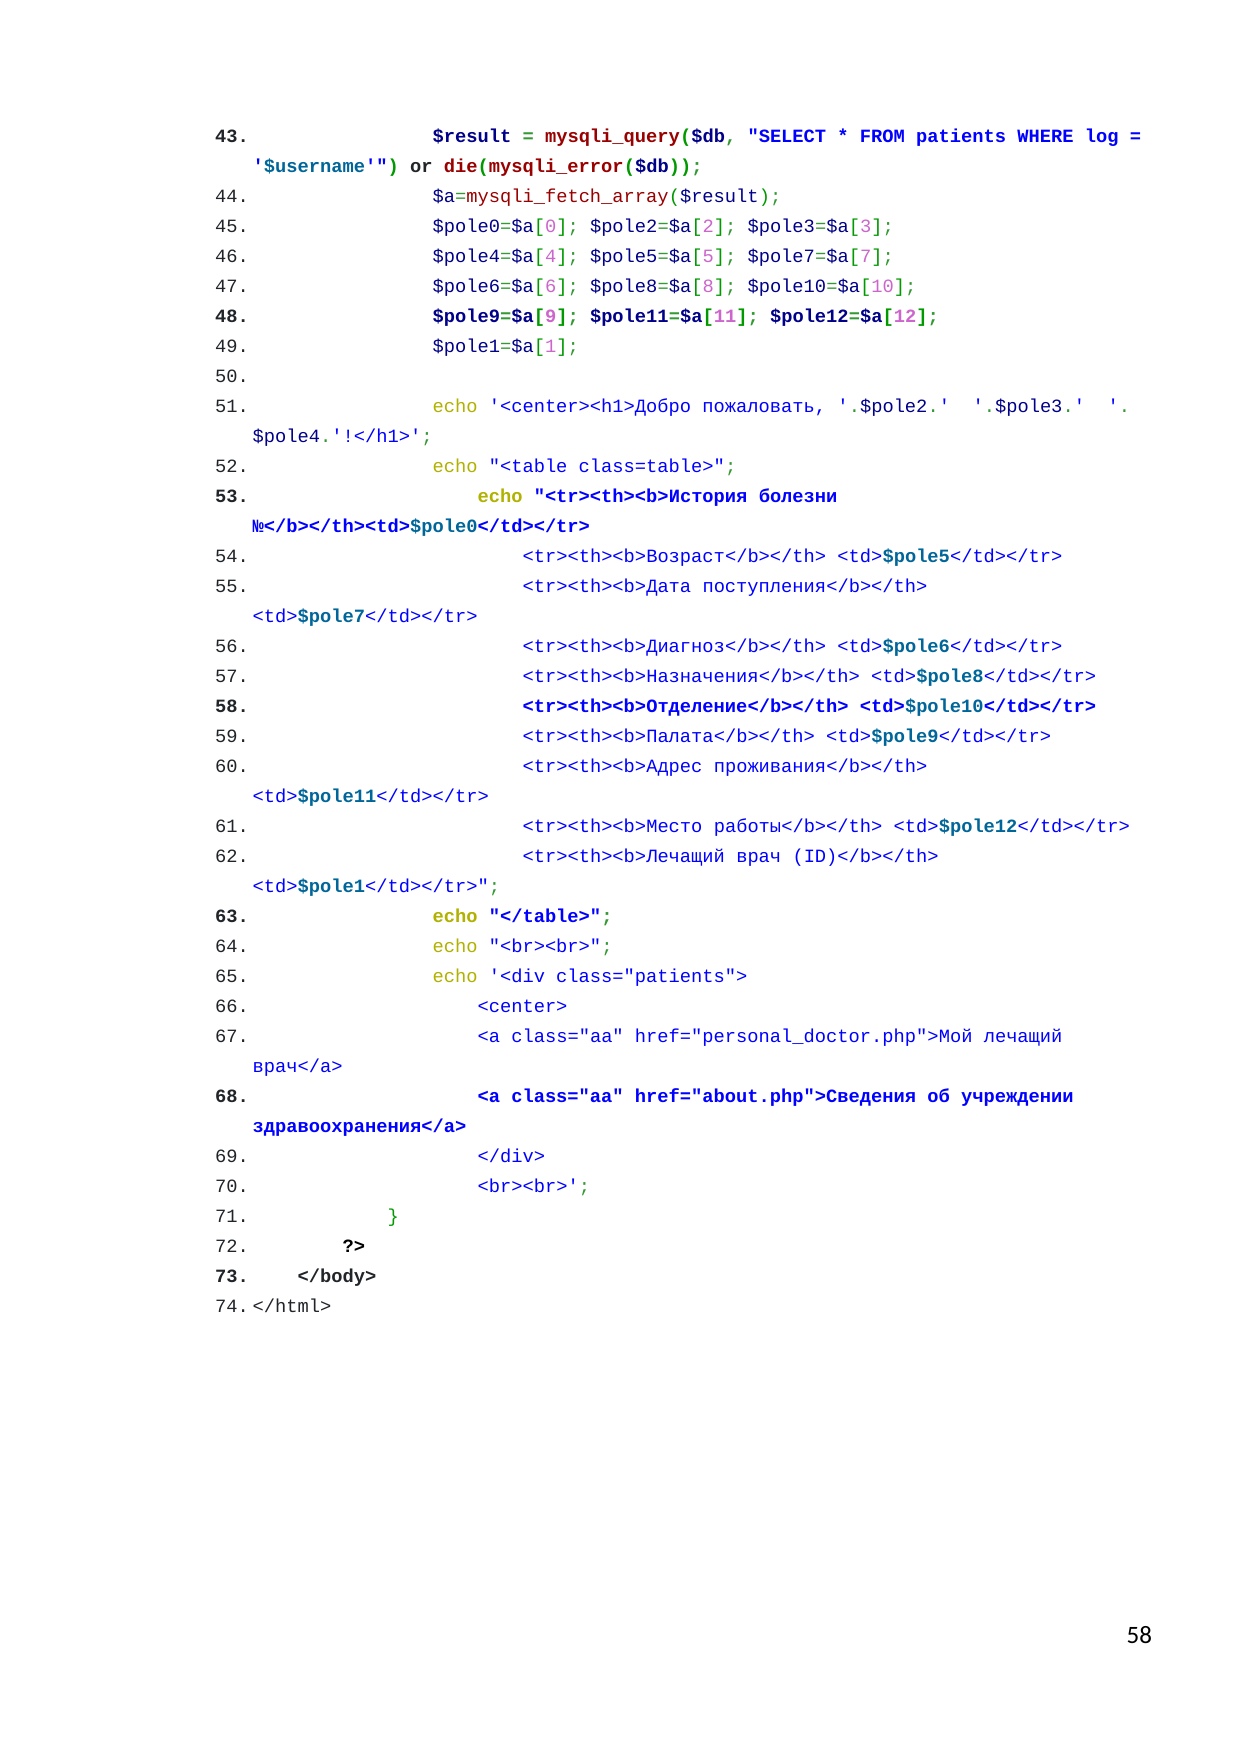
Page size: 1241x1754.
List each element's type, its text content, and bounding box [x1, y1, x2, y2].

list </body> [215, 1258, 1152, 1288]
list echo "</table>"; [215, 898, 1152, 928]
list <a class="aa" href="personal_doctor.php">Мой лечащий врач</a> [215, 1018, 1152, 1078]
list <tr><th><b>Назначения</b></th> <td>$pole8</td></tr> [215, 658, 1152, 688]
list } [215, 1198, 1152, 1228]
list <tr><th><b>Адрес проживания</b></th> <td>$pole11</td></tr> [215, 748, 1152, 808]
list echo '<center><h1>Добро пожаловать, '.$pole2.' '.$pole3.' '.$pole4.'!</h1>'; [215, 388, 1152, 448]
list $pole4=$a[4]; $pole5=$a[5]; $pole7=$a[7]; [215, 238, 1152, 268]
list echo "<table class=table>"; [215, 448, 1152, 478]
list <tr><th><b>Палата</b></th> <td>$pole9</td></tr> [215, 718, 1152, 748]
list </div> [215, 1138, 1152, 1168]
list <br><br>'; [215, 1168, 1152, 1198]
list echo "<tr><th><b>История болезни №</b></th><td>$pole0</td></tr> [215, 478, 1152, 538]
list $pole9=$a[9]; $pole11=$a[11]; $pole12=$a[12]; [215, 298, 1152, 328]
list echo '<div class="patients"> [215, 958, 1152, 988]
list <tr><th><b>Диагноз</b></th> <td>$pole6</td></tr> [215, 628, 1152, 658]
list ?> [215, 1228, 1152, 1258]
list <center> [215, 988, 1152, 1018]
list echo "<br><br>"; [215, 928, 1152, 958]
list $pole6=$a[6]; $pole8=$a[8]; $pole10=$a[10]; [215, 268, 1152, 298]
list <tr><th><b>Дата поступления</b></th> <td>$pole7</td></tr> [215, 568, 1152, 628]
list </html> [215, 1288, 1152, 1318]
list <tr><th><b>Отделение</b></th> <td>$pole10</td></tr> [215, 688, 1152, 718]
list $result = mysqli_query($db, "SELECT * FROM patients WHERE log = '$username'") or die(mysqli_error($db)); [215, 118, 1152, 178]
list $pole0=$a[0]; $pole2=$a[2]; $pole3=$a[3]; [215, 208, 1152, 238]
list <tr><th><b>Возраст</b></th> <td>$pole5</td></tr> [215, 538, 1152, 568]
list $a=mysqli_fetch_array($result); [215, 178, 1152, 208]
list $pole1=$a[1]; [215, 328, 1152, 358]
list <a class="aa" href="about.php">Сведения об учреждении здравоохранения</a> [215, 1078, 1152, 1138]
list <tr><th><b>Лечащий врач (ID)</b></th> <td>$pole1</td></tr>"; [215, 838, 1152, 898]
list <tr><th><b>Место работы</b></th> <td>$pole12</td></tr> [215, 808, 1152, 838]
